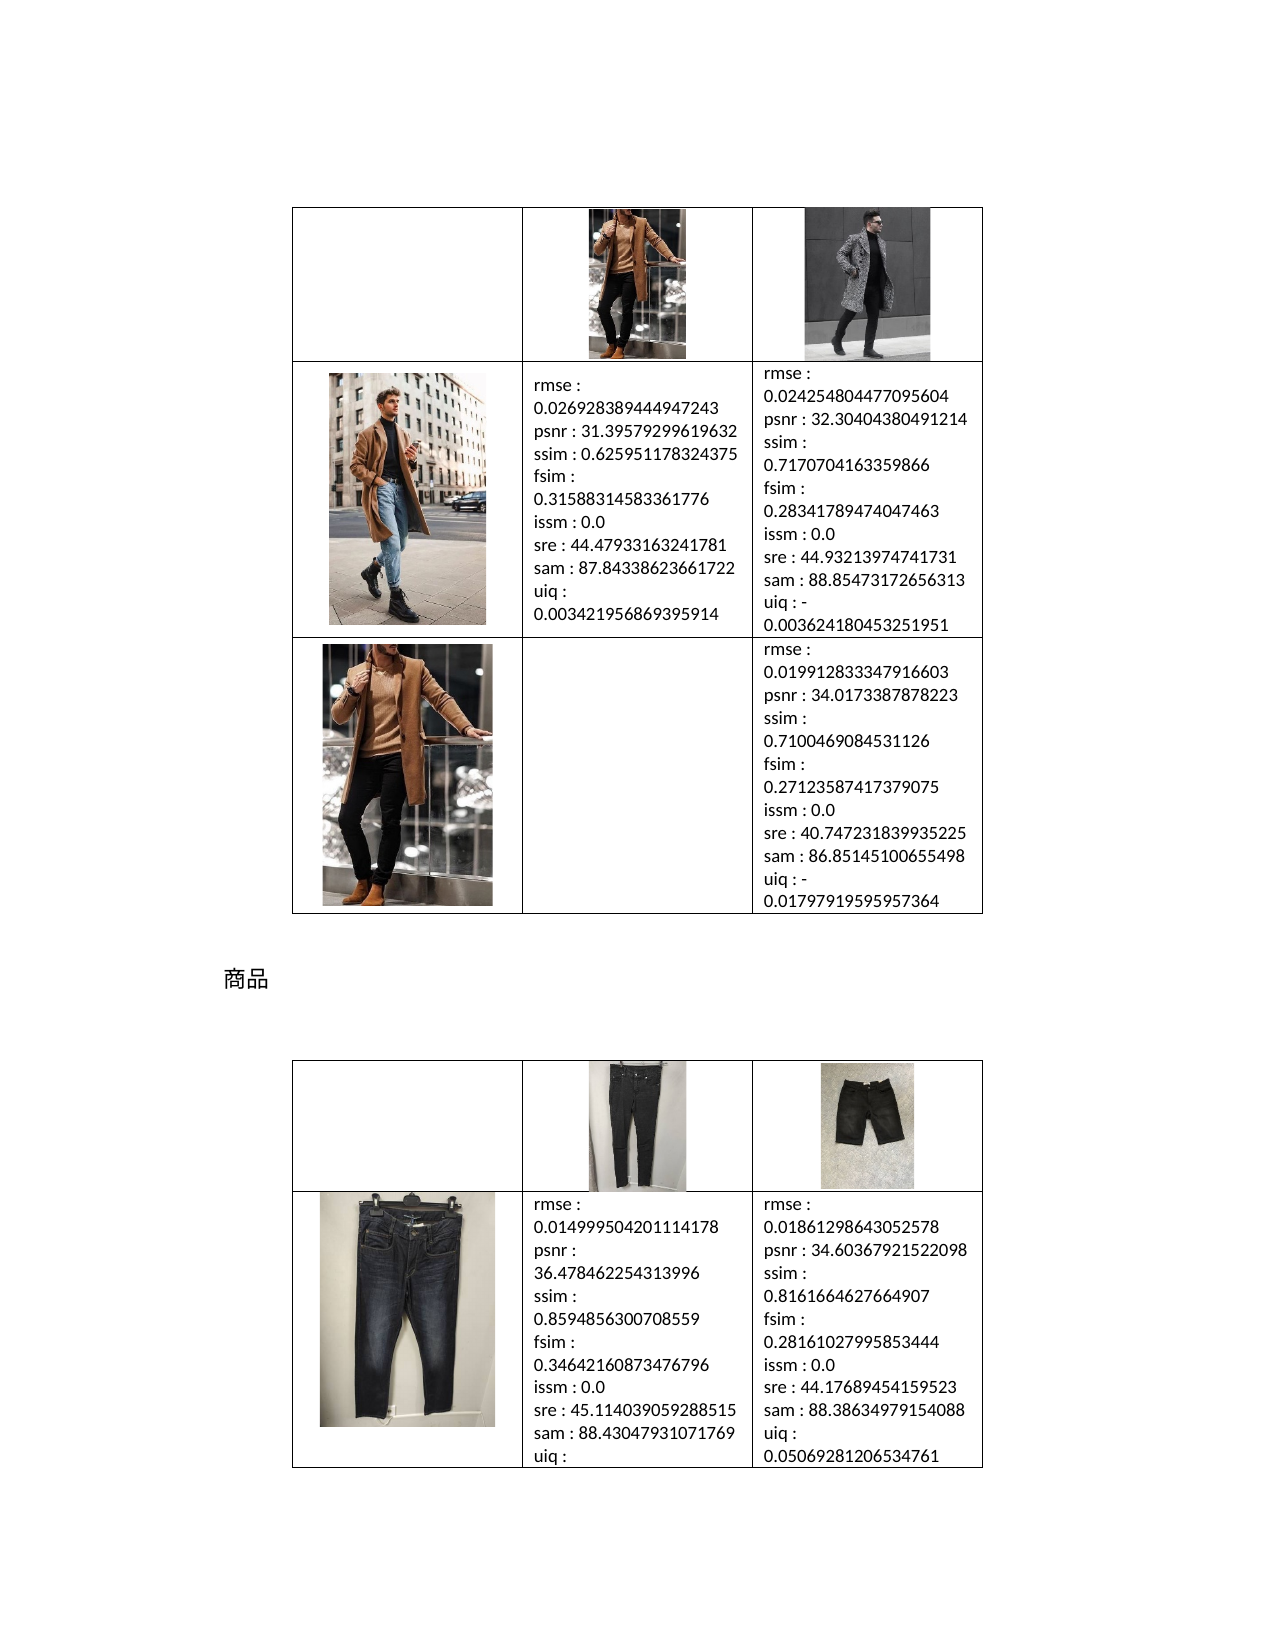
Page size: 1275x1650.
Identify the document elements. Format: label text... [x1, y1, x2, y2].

table_header [523, 208, 752, 361]
table_header [753, 1061, 982, 1191]
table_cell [753, 1192, 982, 1467]
table_header [523, 1061, 588, 1191]
table_cell [293, 1192, 522, 1467]
picture [322, 644, 493, 906]
table_header [931, 208, 982, 361]
picture [319, 1192, 496, 1427]
text 商品 [177, 961, 1098, 994]
table_cell [293, 638, 522, 913]
picture [588, 1061, 687, 1192]
table_cell [523, 638, 752, 913]
picture [820, 1063, 915, 1189]
table_cell rmse : 0.024254804477095604 psnr : 32.30404380491214 ssim : 0.7170704163359866 fsim : 0.28341789474047463 issm : 0.0 sre : 44.93213974741731 sam : 88.85473172656313 uiq : -0.003624180453251951 [753, 362, 982, 637]
table_cell [293, 362, 522, 637]
table_header [293, 1061, 522, 1191]
table_cell rmse : 0.026928389444947243 psnr : 31.39579299619632 ssim : 0.625951178324375 fsim : 0.31588314583361776 issm : 0.0 sre : 44.47933163241781 sam : 87.84338623661722 uiq : 0.003421956869395914 [523, 362, 752, 637]
picture [588, 209, 686, 359]
table_header [753, 208, 804, 361]
table_cell rmse : 0.019912833347916603 psnr : 34.0173387878223 ssim : 0.7100469084531126 fsim : 0.27123587417379075 issm : 0.0 sre : 40.747231839935225 sam : 86.85145100655498 uiq : -0.01797919595957364 [753, 638, 982, 913]
table_header [293, 208, 522, 361]
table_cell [523, 1192, 752, 1467]
picture [329, 373, 487, 625]
table_header [687, 1061, 752, 1191]
picture [804, 207, 931, 361]
